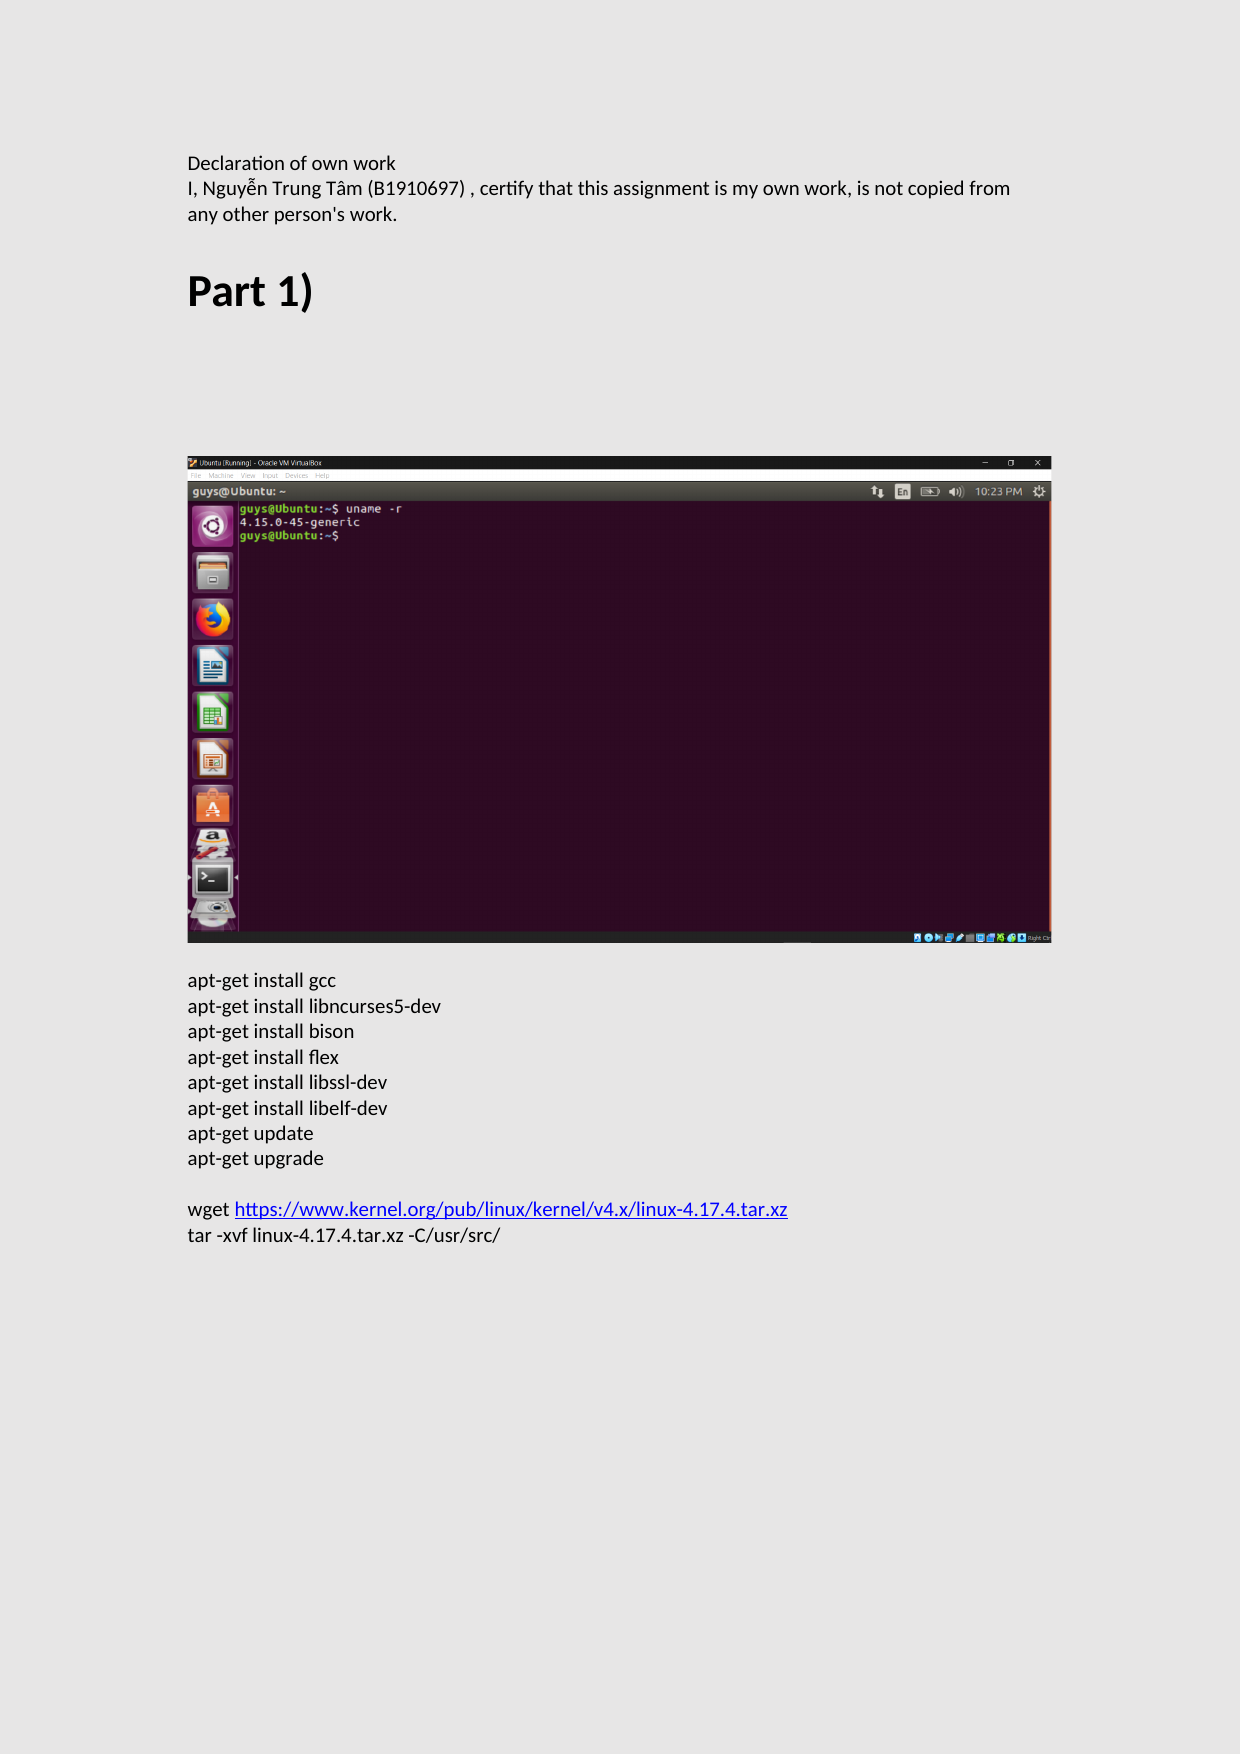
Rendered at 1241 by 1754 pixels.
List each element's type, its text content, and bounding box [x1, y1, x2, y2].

text apt-get update [187, 1120, 1053, 1146]
text wget https://www.kernel.org/pub/linux/kernel/v4.x/linux-4.17.4.tar.xz [187, 1196, 1053, 1222]
text apt-get install flex [187, 1044, 1053, 1069]
text apt-get install gcc [187, 968, 1053, 993]
text I, Nguyễn Trung Tâm (B1910697) , certify that this assignment is my own work, is not copied from [187, 175, 1053, 201]
text tar -xvf linux-4.17.4.tar.xz -C/usr/src/ [187, 1222, 1053, 1247]
picture [187, 456, 1052, 943]
text apt-get install bison [187, 1018, 1053, 1044]
text apt-get install libssl-dev [187, 1069, 1053, 1095]
text apt-get upgrade [187, 1146, 1053, 1171]
text any other person's work. [187, 201, 1053, 226]
text Declaration of own work [187, 150, 1053, 175]
text apt-get install libncurses5-dev [187, 993, 1053, 1018]
subtitle Part 1) [187, 262, 1053, 318]
text apt-get install libelf-dev [187, 1095, 1053, 1120]
